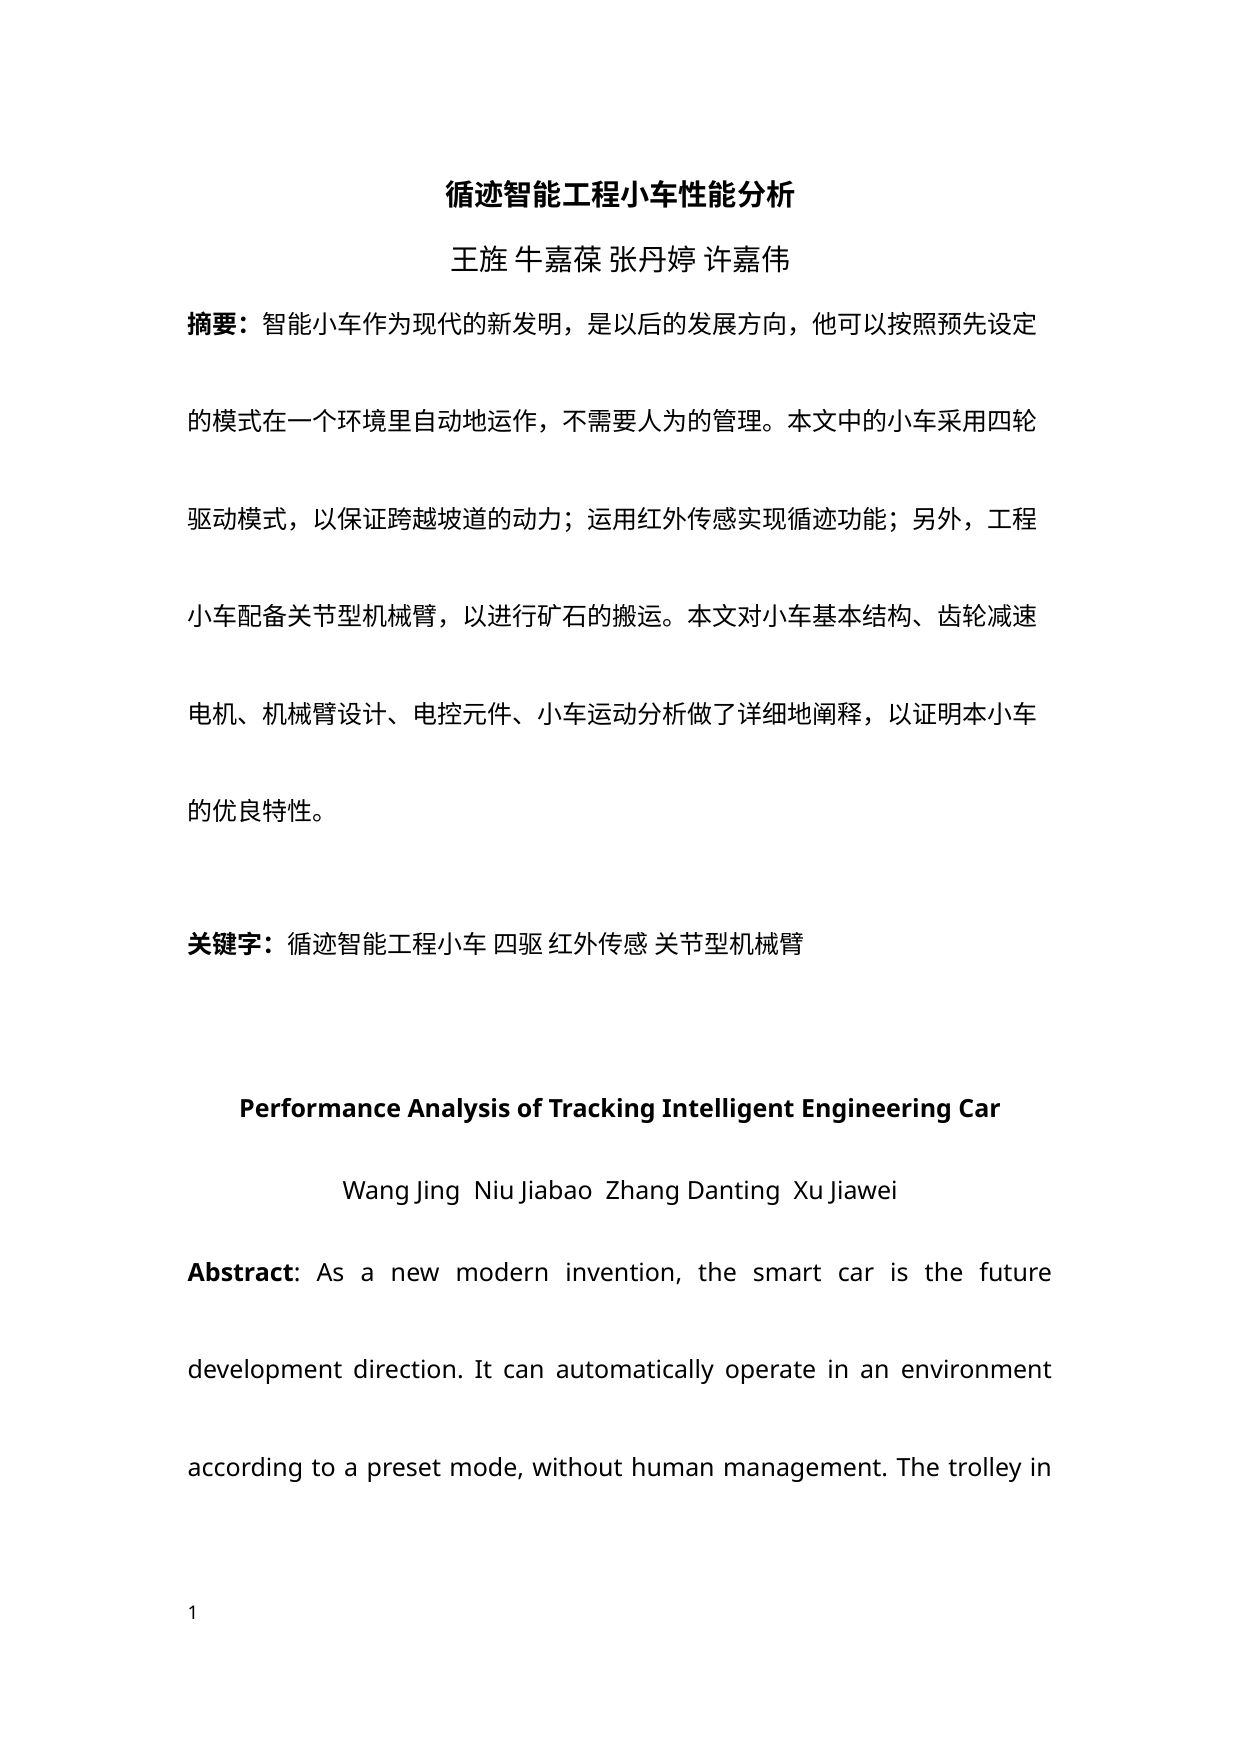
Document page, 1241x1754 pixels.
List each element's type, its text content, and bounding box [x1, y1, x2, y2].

text Wang Jing Niu Jiabao Zhang Danting Xu Jiawei [187, 1157, 1053, 1222]
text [187, 1239, 1053, 1499]
text Performance Analysis of Tracking Intelligent Engineering Car [187, 1075, 1053, 1140]
text 王旌 牛嘉葆 张丹婷 许嘉伟 [187, 225, 1053, 290]
text 摘要：智能小车作为现代的新发明，是以后的发展方向，他可以按照预先设定的模式在一个环境里自动地运作，不需要人为的管理。本文中的小车采用四轮驱动模式，以保证跨越坡道的动力；运用红外传感实现循迹功能；另外，工程小车配备关节型机械臂，以进行矿石的搬运。本文对小车基本结构、齿轮减速电机、机械臂设计、电控元件、小车运动分析做了详细地阐释，以证明本小车的优良特性。 [187, 290, 1053, 842]
text 循迹智能工程小车性能分析 [187, 160, 1053, 225]
text 关键字：循迹智能工程小车 四驱 红外传感 关节型机械臂 [187, 910, 1053, 975]
